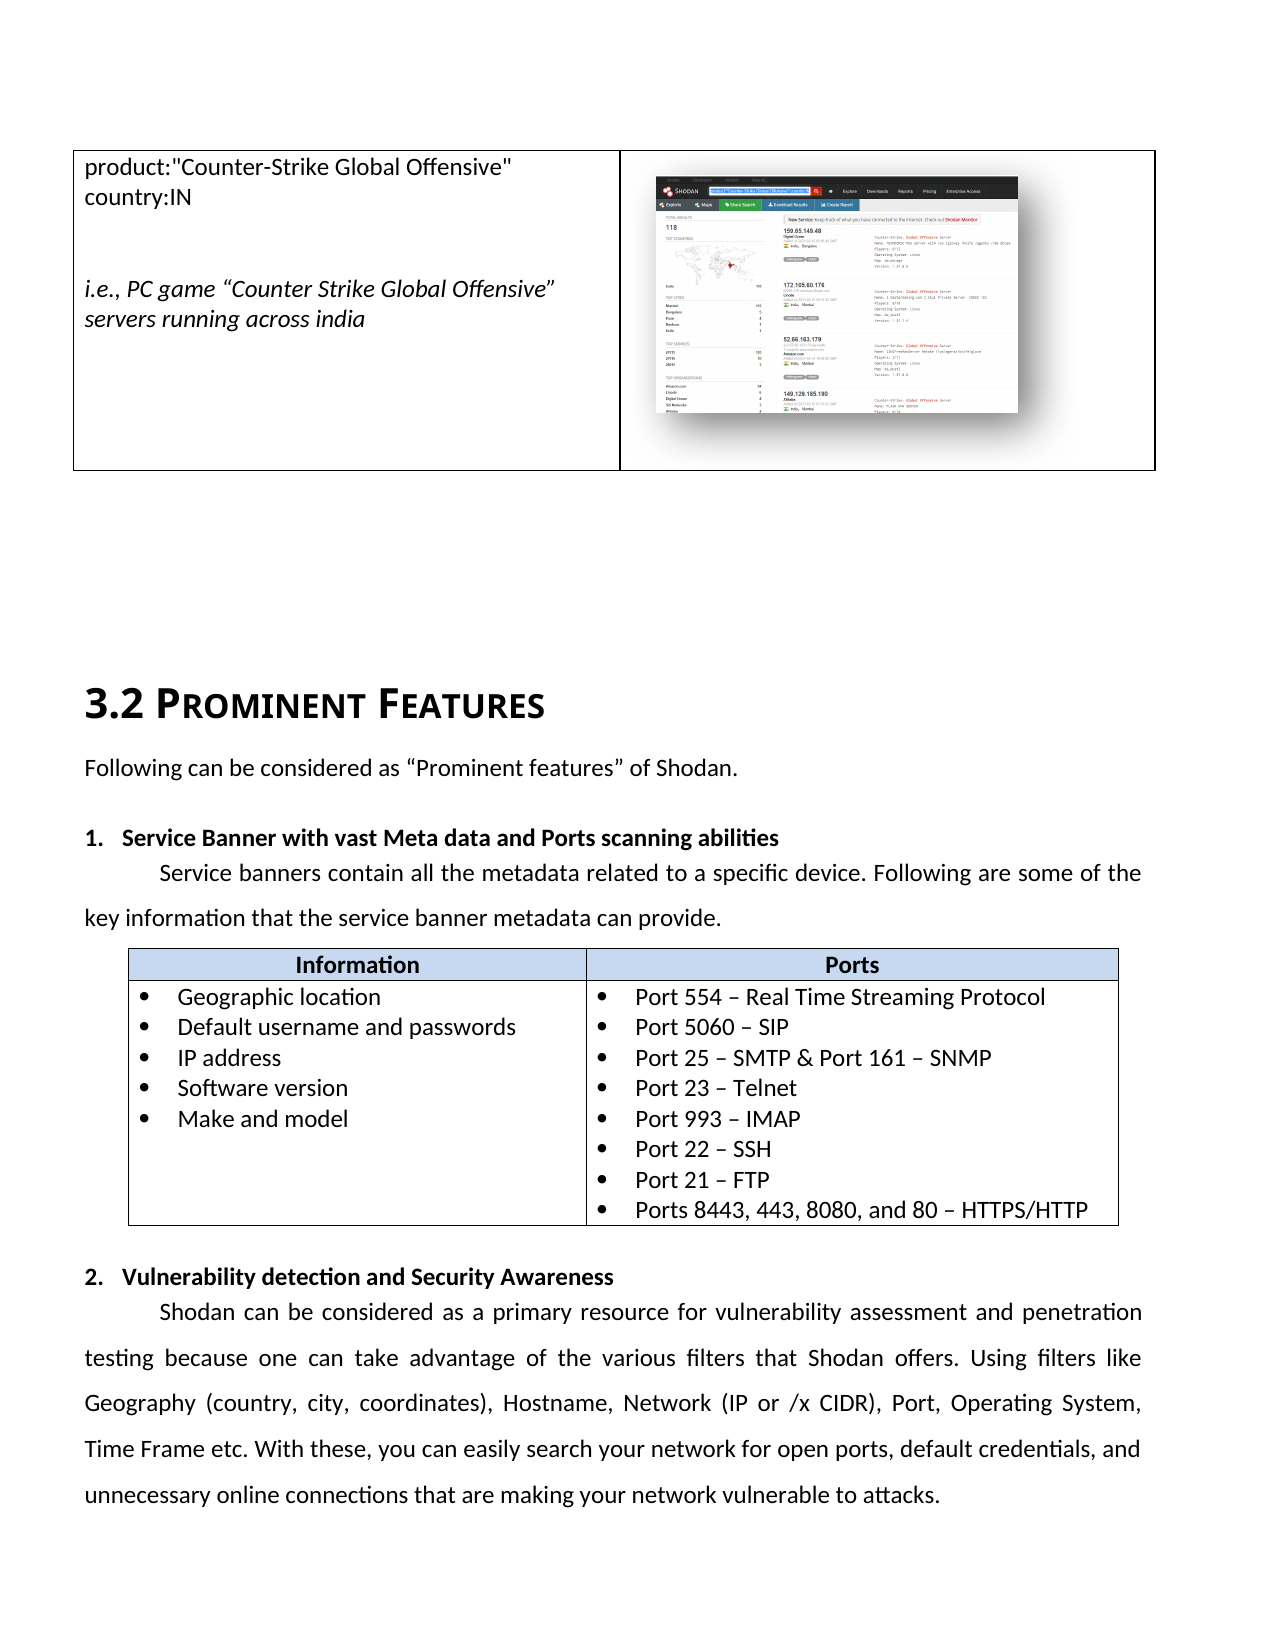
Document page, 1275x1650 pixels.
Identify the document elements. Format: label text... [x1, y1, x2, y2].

list Service Banner with vast Meta data and Ports scanning abilities [84, 822, 1144, 852]
table_header Ports [587, 949, 1118, 980]
table_cell [621, 151, 1154, 470]
table_cell Port 554 – Real Time Streaming Protocol Port 5060 – SIP Port 25 – SMTP & Port 161 – SNMP Port 23 – Telnet Port 993 – IMAP Port 22 – SSH Port 21 – FTP Ports 8443, 443, 8080, and 80 – HTTPS/HTTP [587, 981, 1118, 1225]
subtitle 3.2 Prominent Features [84, 674, 1144, 731]
text Service banners contain all the metadata related to a specific device. Following are some of the key information that the service banner metadata can provide. [84, 857, 1144, 933]
table_cell product:"Counter-Strike Global Offensive" country:IN i.e., PC game “Counter Strike Global Offensive” servers running across india [74, 151, 619, 470]
table_header Information [129, 949, 586, 980]
list Vulnerability detection and Security Awareness [84, 1261, 1144, 1292]
table_cell Geographic location Default username and passwords IP address Software version Make and model [129, 981, 586, 1225]
picture [656, 175, 1018, 413]
text Shodan can be considered as a primary resource for vulnerability assessment and penetration testing because one can take advantage of the various filters that Shodan offers. Using filters like Geography (country, city, coordinates), Hostname, Network (IP or /x CIDR), Port, Operating System, Time Frame etc. With these, you can easily search your network for open ports, default credentials, and unnecessary online connections that are making your network vulnerable to attacks. [84, 1296, 1144, 1509]
text Following can be considered as “Prominent features” of Shodan. [84, 752, 1144, 782]
